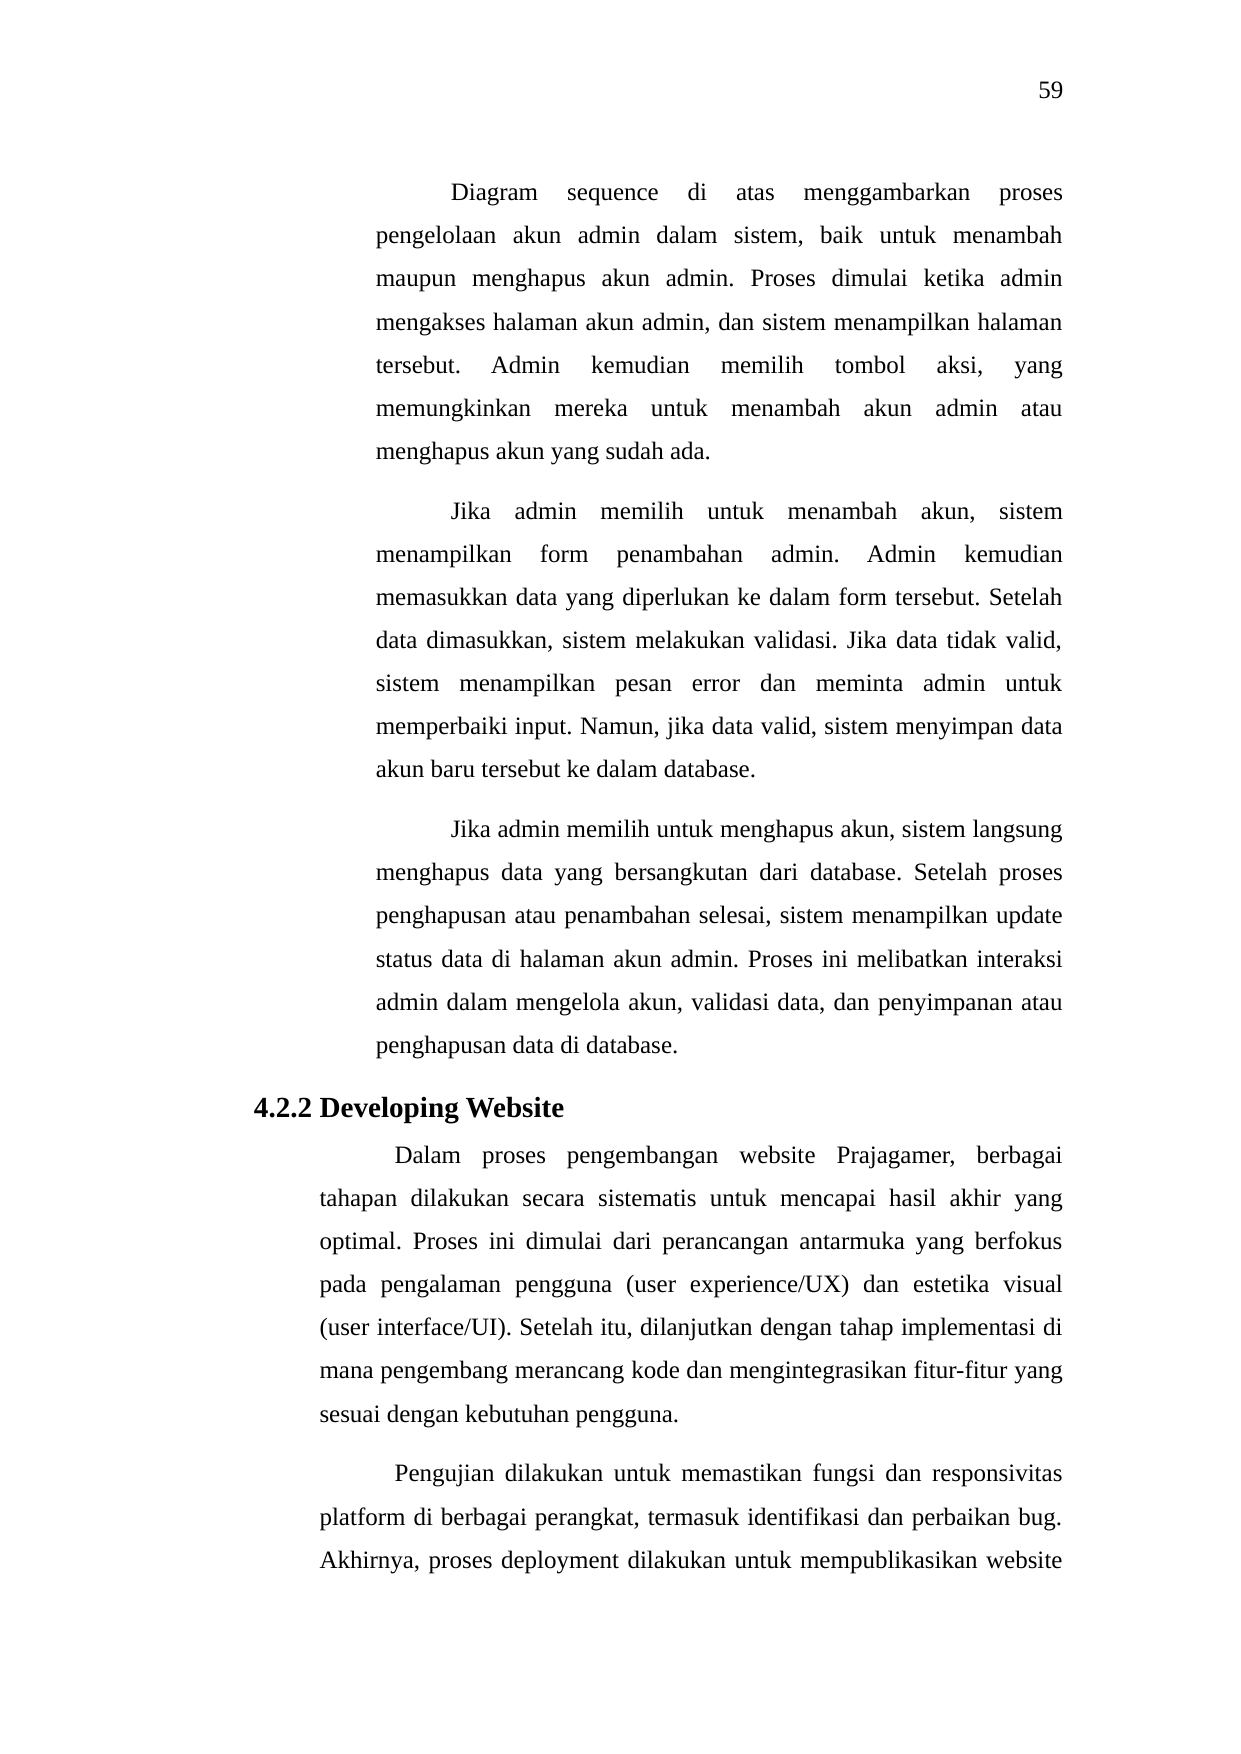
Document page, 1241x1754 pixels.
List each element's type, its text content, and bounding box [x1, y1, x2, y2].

text Jika admin memilih untuk menambah akun, sistem menampilkan form penambahan admin. Admin kemudian memasukkan data yang diperlukan ke dalam form tersebut. Setelah data dimasukkan, sistem melakukan validasi. Jika data tidak valid, sistem menampilkan pesan error dan meminta admin untuk memperbaiki input. Namun, jika data valid, sistem menyimpan data akun baru tersebut ke dalam database. [376, 496, 1063, 783]
subtitle 4.2.2 Developing Website [207, 1090, 1063, 1123]
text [319, 1458, 1063, 1573]
text Jika admin memilih untuk menghapus akun, sistem langsung menghapus data yang bersangkutan dari database. Setelah proses penghapusan atau penambahan selesai, sistem menampilkan update status data di halaman akun admin. Proses ini melibatkan interaksi admin dalam mengelola akun, validasi data, dan penyimpanan atau penghapusan data di database. [376, 814, 1063, 1059]
text Dalam proses pengembangan website Prajagamer, berbagai tahapan dilakukan secara sistematis untuk mencapai hasil akhir yang optimal. Proses ini dimulai dari perancangan antarmuka yang berfokus pada pengalaman pengguna (user experience/UX) dan estetika visual (user interface/UI). Setelah itu, dilanjutkan dengan tahap implementasi di mana pengembang merancang kode dan mengintegrasikan fitur-fitur yang sesuai dengan kebutuhan pengguna. [319, 1140, 1063, 1427]
text Diagram sequence di atas menggambarkan proses pengelolaan akun admin dalam sistem, baik untuk menambah maupun menghapus akun admin. Proses dimulai ketika admin mengakses halaman akun admin, dan sistem menampilkan halaman tersebut. Admin kemudian memilih tombol aksi, yang memungkinkan mereka untuk menambah akun admin atau menghapus akun yang sudah ada. [376, 177, 1063, 465]
